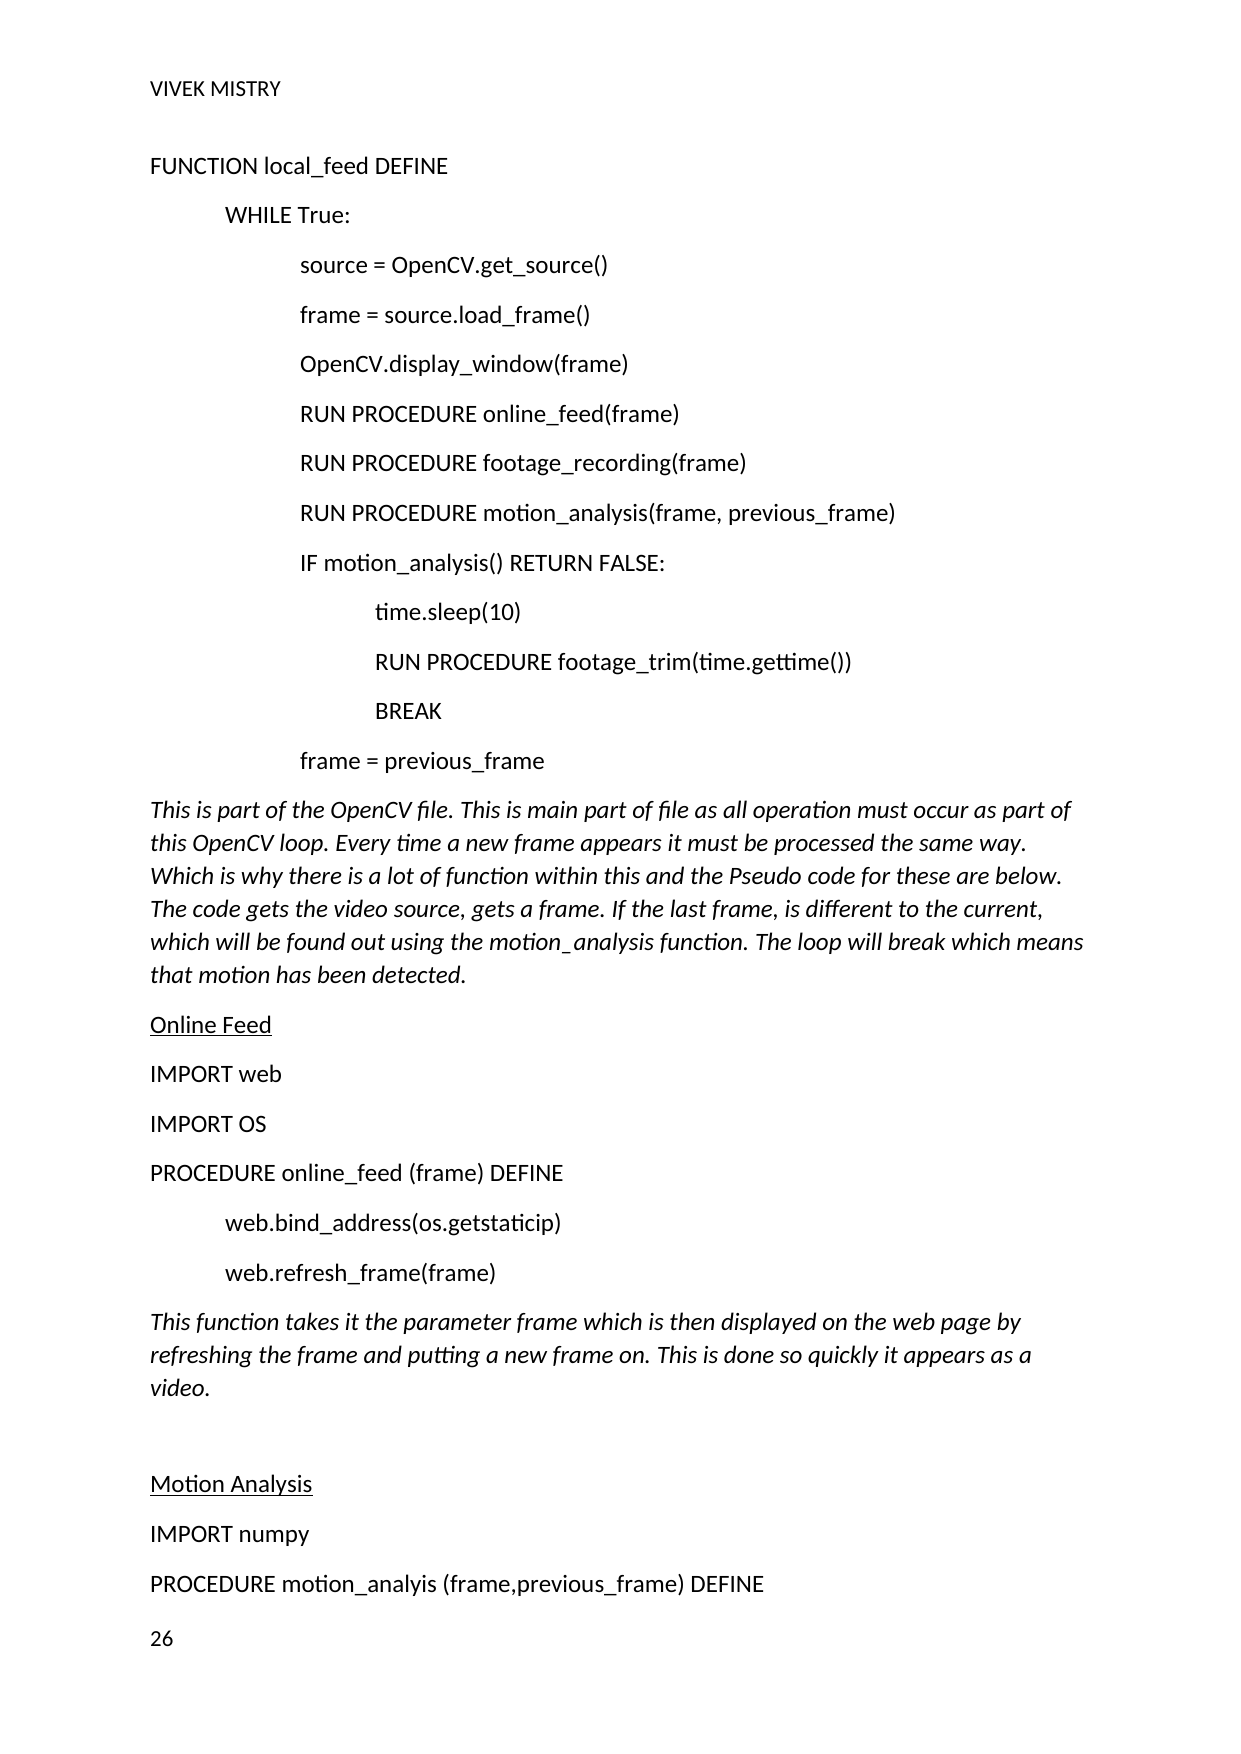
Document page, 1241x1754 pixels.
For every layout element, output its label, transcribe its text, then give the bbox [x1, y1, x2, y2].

text BREAK [150, 695, 1090, 726]
text RUN PROCEDURE footage_recording(frame) [150, 447, 1090, 478]
text Motion Analysis [150, 1468, 1090, 1499]
text IMPORT OS [150, 1108, 1090, 1138]
text OpenCV.display_window(frame) [150, 348, 1090, 379]
text FUNCTION local_feed DEFINE [150, 150, 1090, 181]
text source = OpenCV.get_source() [150, 249, 1090, 280]
text web.refresh_frame(frame) [150, 1257, 1090, 1287]
text IMPORT numpy [150, 1518, 1090, 1549]
text PROCEDURE motion_analyis (frame,previous_frame) DEFINE [150, 1568, 1090, 1598]
text PROCEDURE online_feed (frame) DEFINE [150, 1157, 1090, 1188]
text RUN PROCEDURE footage_trim(time.gettime()) [150, 646, 1090, 676]
text This function takes it the parameter frame which is then displayed on the web page by refreshing the frame and putting a new frame on. This is done so quickly it appears as a video. [150, 1306, 1090, 1403]
text RUN PROCEDURE online_feed(frame) [150, 398, 1090, 428]
text frame = source.load_frame() [150, 299, 1090, 329]
text Online Feed [150, 1009, 1090, 1039]
text This is part of the OpenCV file. This is main part of file as all operation must occur as part of this OpenCV loop. Every time a new frame appears it must be processed the same way. Which is why there is a lot of function within this and the Pseudo code for these are below. The code gets the video source, gets a frame. If the last frame, is different to the current, which will be found out using the motion_analysis function. The loop will break which means that motion has been detected. [150, 794, 1090, 990]
text IMPORT web [150, 1058, 1090, 1089]
text frame = previous_frame [150, 745, 1090, 776]
text WHILE True: [150, 199, 1090, 230]
text time.sleep(10) [150, 596, 1090, 627]
text IF motion_analysis() RETURN FALSE: [150, 547, 1090, 577]
text web.bind_address(os.getstaticip) [150, 1207, 1090, 1238]
text RUN PROCEDURE motion_analysis(frame, previous_frame) [150, 497, 1090, 528]
